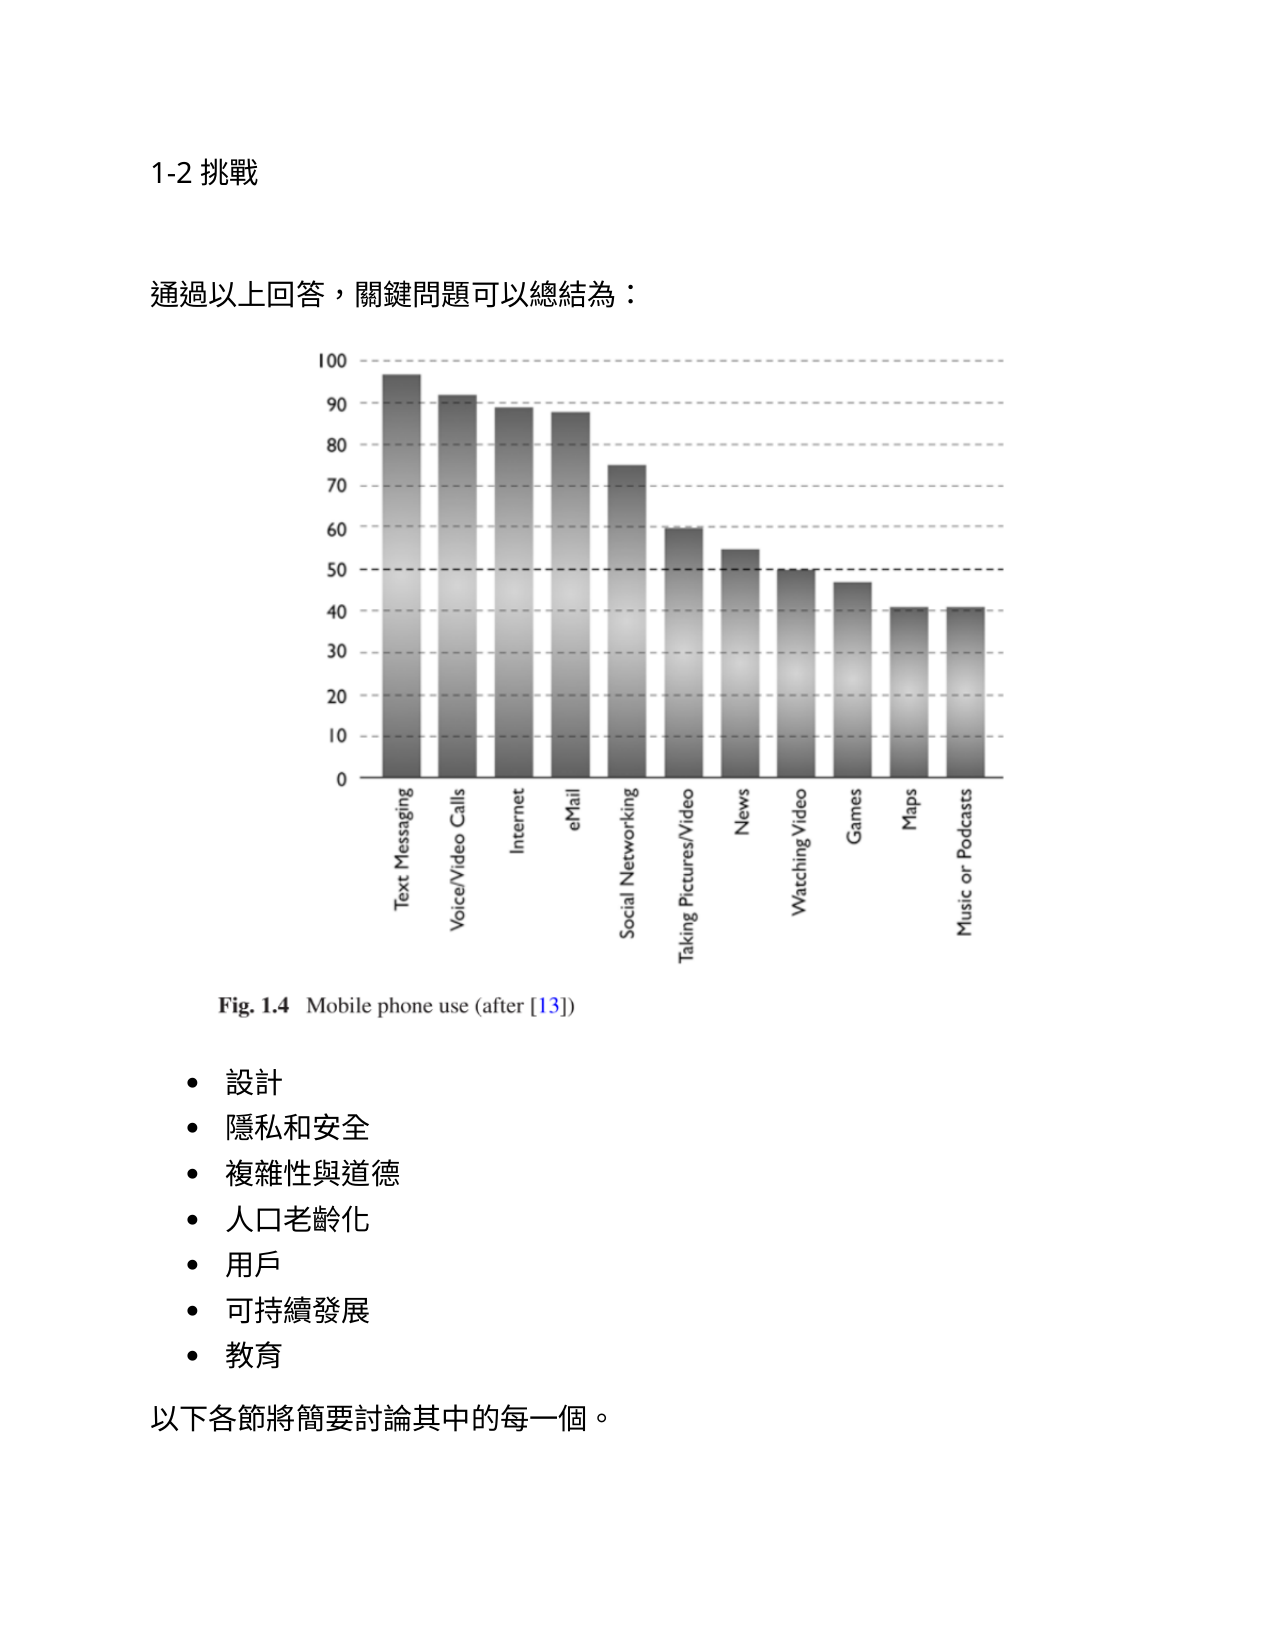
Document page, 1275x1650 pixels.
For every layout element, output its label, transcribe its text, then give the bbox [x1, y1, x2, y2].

picture [150, 334, 1150, 1041]
list 人口老齡化 [187, 1196, 1125, 1238]
list 複雜性與道德 [187, 1151, 1125, 1193]
text 通過以上回答，關鍵問題可以總結為： [150, 272, 1125, 314]
list 用戶 [187, 1242, 1125, 1284]
list 設計 [187, 1059, 1125, 1102]
text 1-2 挑戰 [150, 150, 1125, 192]
list 可持續發展 [187, 1287, 1125, 1330]
list 隱私和安全 [187, 1105, 1125, 1147]
text 以下各節將簡要討論其中的每一個。 [150, 1395, 1125, 1438]
list 教育 [187, 1333, 1125, 1375]
